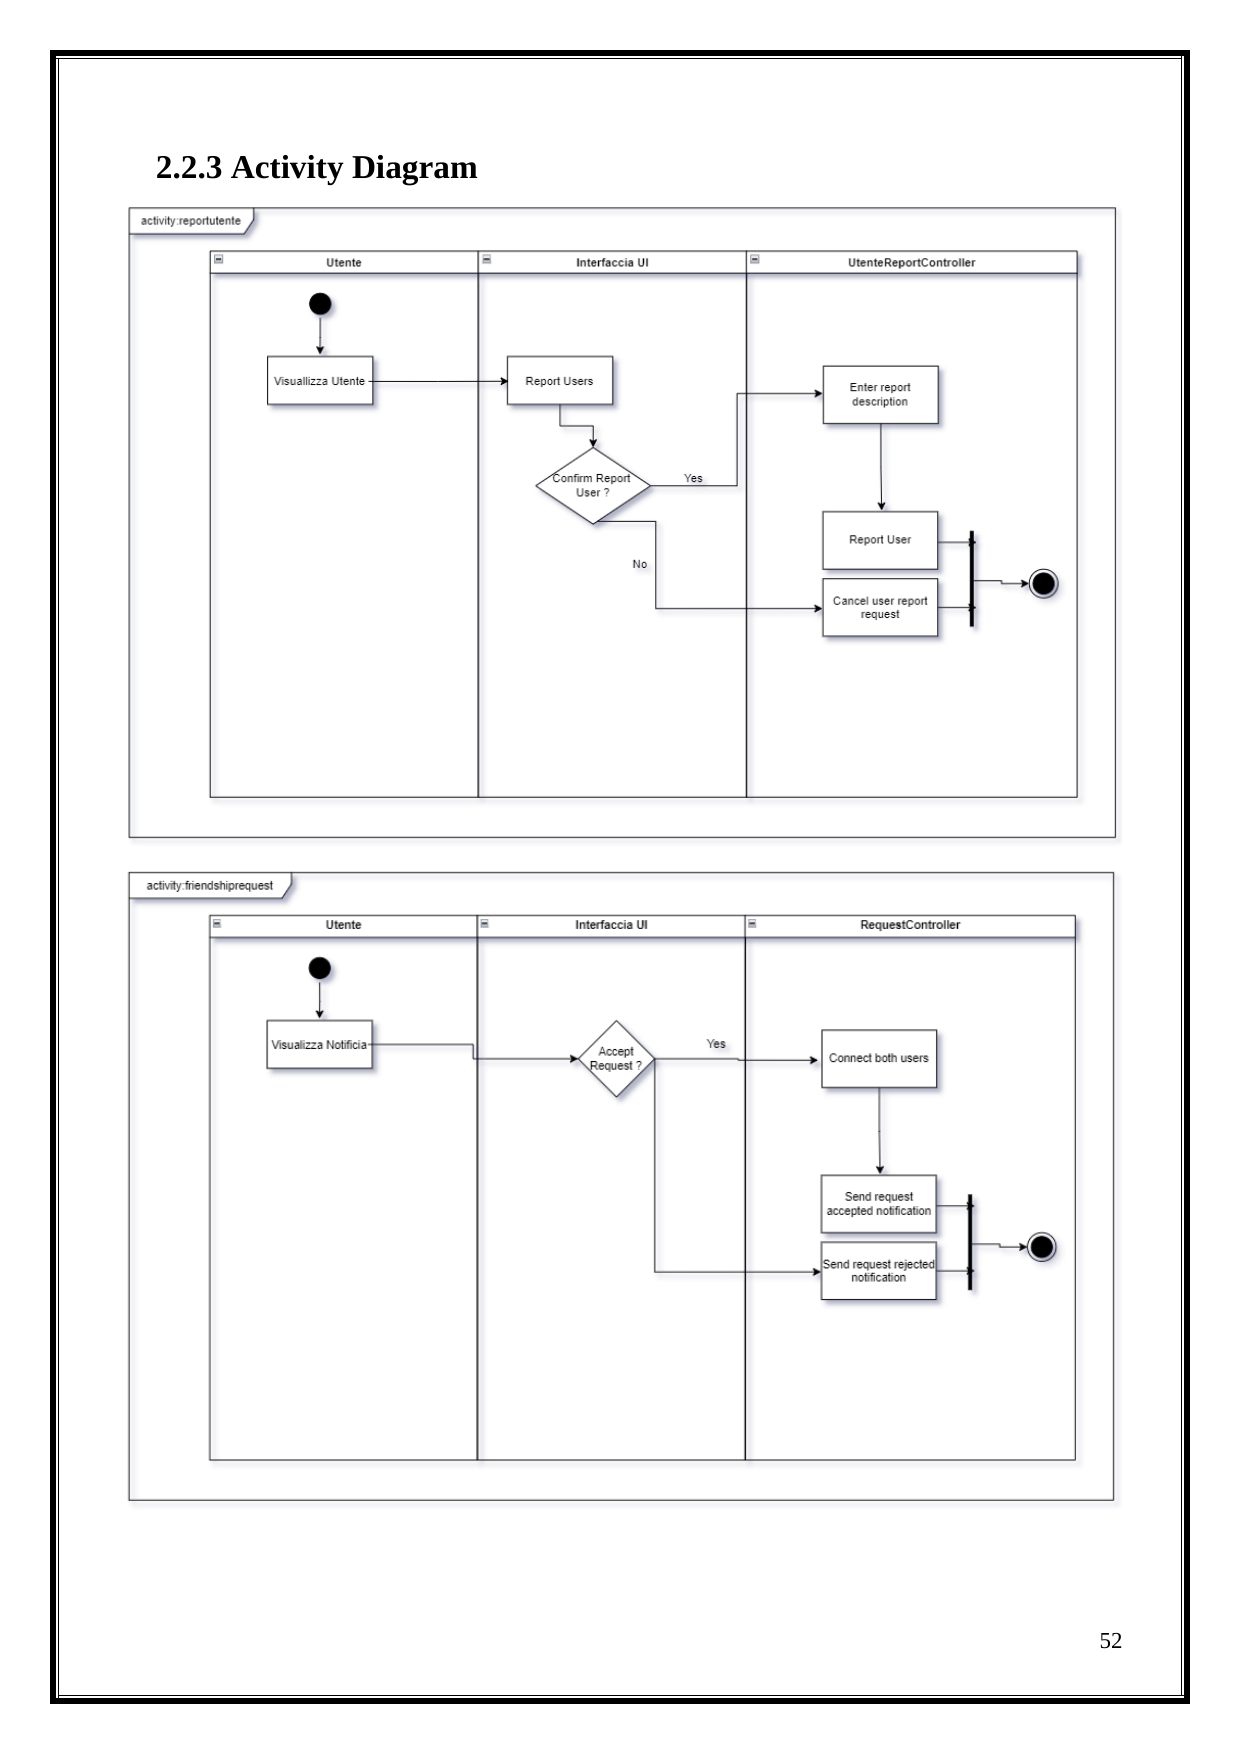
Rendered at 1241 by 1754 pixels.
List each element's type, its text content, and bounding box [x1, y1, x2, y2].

picture [118, 196, 1123, 848]
subtitle Activity Diagram [156, 147, 1122, 186]
picture [118, 858, 1123, 1513]
